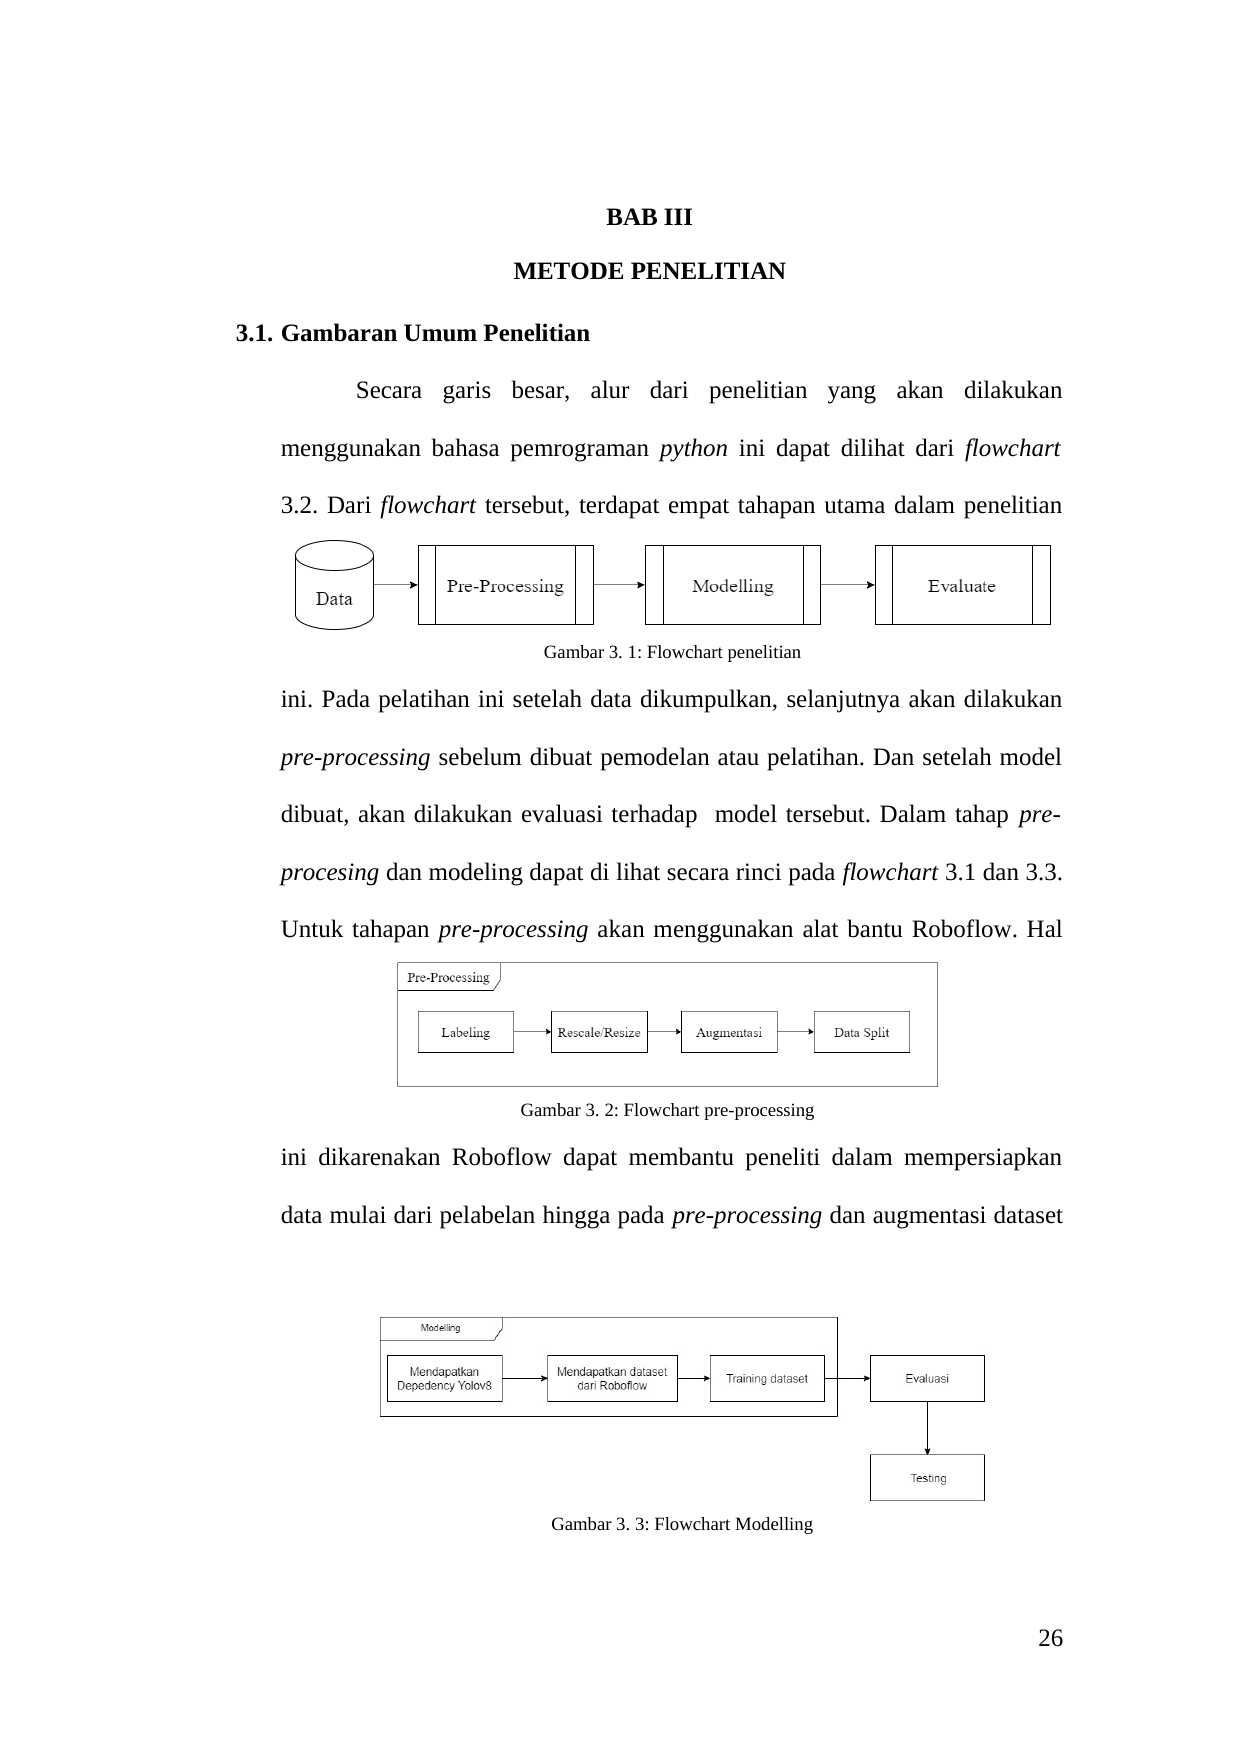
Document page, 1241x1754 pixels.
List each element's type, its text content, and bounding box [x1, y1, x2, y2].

picture [395, 960, 940, 1089]
subtitle BAB III [236, 202, 1063, 231]
subtitle METODE PENELITIAN [236, 256, 1063, 285]
picture [377, 1314, 987, 1504]
picture [292, 537, 1053, 632]
subtitle Gambaran Umum Penelitian [236, 318, 1063, 346]
